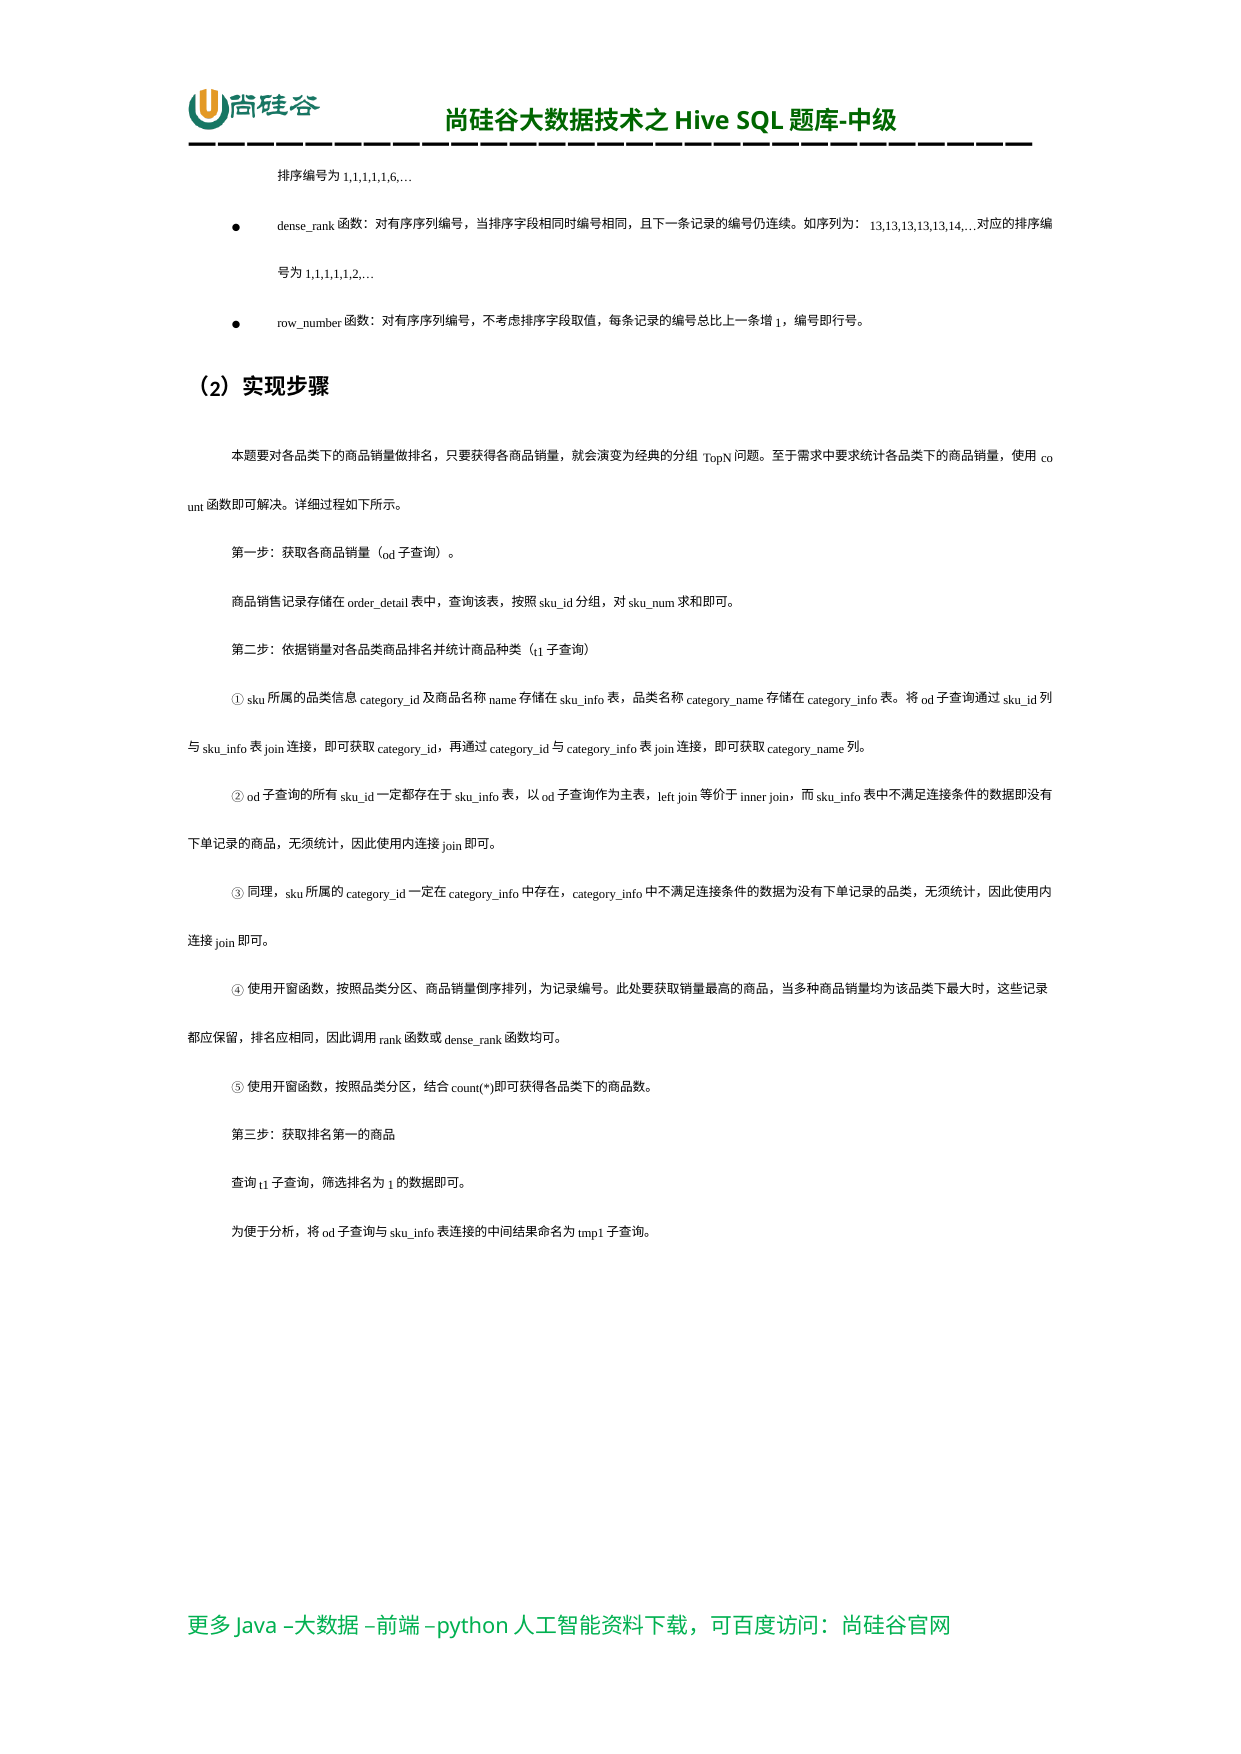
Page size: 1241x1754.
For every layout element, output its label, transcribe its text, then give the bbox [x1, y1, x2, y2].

text 为便于分析，将od子查询与sku_info表连接的中间结果命名为tmp1子查询。 [187, 1221, 1053, 1253]
text 商品销售记录存储在order_detail表中，查询该表，按照sku_id分组，对sku_num求和即可。 [187, 591, 1053, 623]
text ④ 使用开窗函数，按照品类分区、商品销量倒序排列，为记录编号。此处要获取销量最高的商品，当多种商品销量均为该品类下最大时，这些记录都应保留，排名应相同，因此调用rank函数或dense_rank函数均可。 [187, 979, 1053, 1060]
text ② od子查询的所有sku_id一定都存在于sku_info表，以od子查询作为主表，left join等价于inner join，而sku_info表中不满足连接条件的数据即没有下单记录的商品，无须统计，因此使用内连接join即可。 [187, 784, 1053, 866]
text 第三步：获取排名第一的商品 [187, 1124, 1053, 1157]
text ⑤ 使用开窗函数，按照品类分区，结合count(*)即可获得各品类下的商品数。 [187, 1076, 1053, 1108]
text ③ 同理，sku所属的category_id一定在category_info中存在，category_info中不满足连接条件的数据为没有下单记录的品类，无须统计，因此使用内连接join即可。 [187, 882, 1053, 963]
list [231, 165, 1053, 197]
list dense_rank函数：对有序序列编号，当排序字段相同时编号相同，且下一条记录的编号仍连续。如序列为：13,13,13,13,13,14,…对应的排序编号为1,1,1,1,1,2,… [231, 213, 1053, 294]
text 本题要对各品类下的商品销量做排名，只要获得各商品销量，就会演变为经典的分组TopN问题。至于需求中要求统计各品类下的商品销量，使用count函数即可解决。详细过程如下所示。 [187, 445, 1053, 527]
text ① sku所属的品类信息category_id及商品名称name存储在sku_info表，品类名称category_name存储在category_info表。将od子查询通过sku_id列与sku_info表join连接，即可获取category_id，再通过category_id与category_info表join连接，即可获取category_name列。 [187, 687, 1053, 769]
list row_number函数：对有序序列编号，不考虑排序字段取值，每条记录的编号总比上一条增1，编号即行号。 [231, 310, 1053, 343]
text 第二步：依据销量对各品类商品排名并统计商品种类（t1子查询） [187, 639, 1053, 672]
text （2）实现步骤 [187, 358, 1053, 423]
text 第一步：获取各商品销量（od子查询）。 [187, 542, 1053, 575]
text 查询t1子查询，筛选排名为1的数据即可。 [187, 1172, 1053, 1205]
